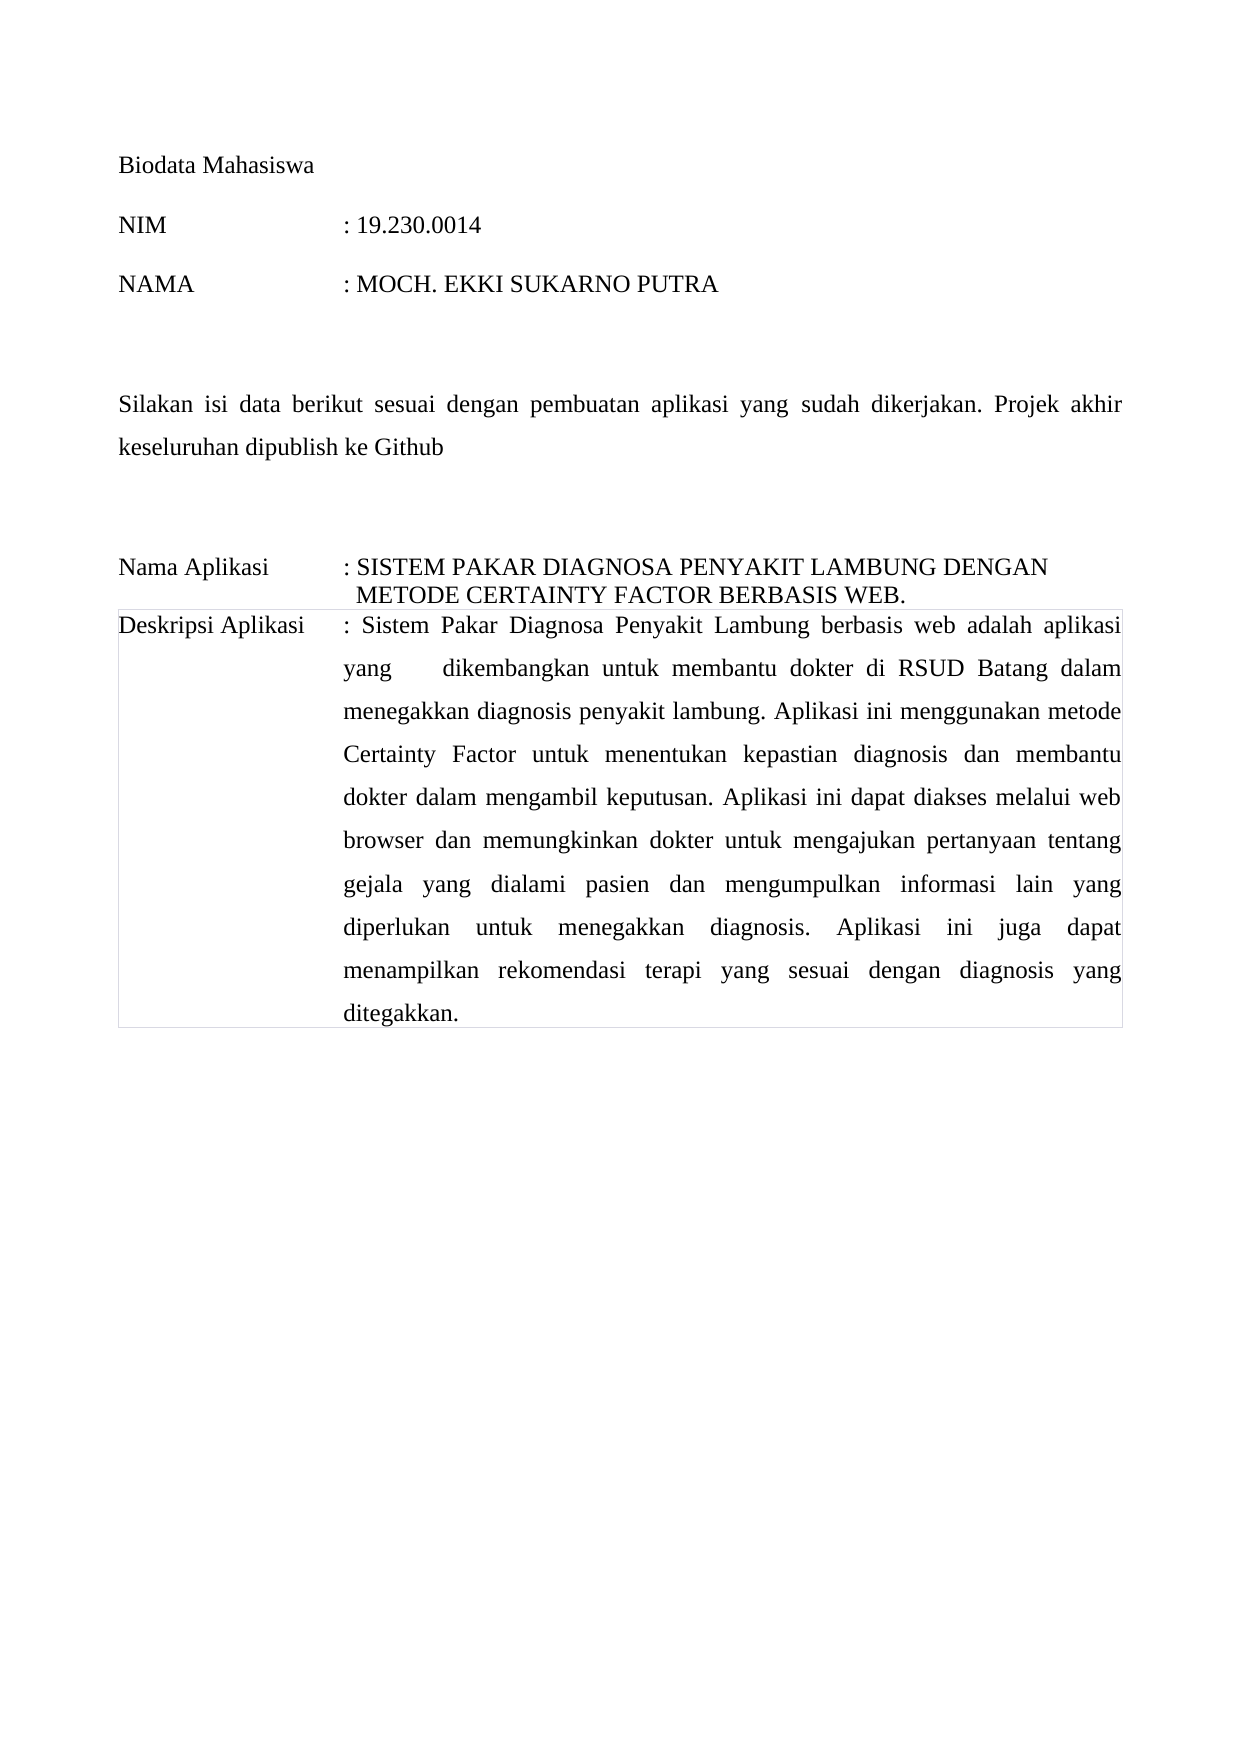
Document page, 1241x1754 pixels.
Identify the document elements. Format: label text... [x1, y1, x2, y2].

text METODE CERTAINTY FACTOR BERBASIS WEB. [118, 581, 1122, 609]
text Biodata Mahasiswa [118, 150, 1122, 179]
text Silakan isi data berikut sesuai dengan pembuatan aplikasi yang sudah dikerjakan. Projek akhir keseluruhan dipublish ke Github [118, 389, 1122, 461]
text Deskripsi Aplikasi : Sistem Pakar Diagnosa Penyakit Lambung berbasis web adalah aplikasi yang dikembangkan untuk membantu dokter di RSUD Batang dalam menegakkan diagnosis penyakit lambung. Aplikasi ini menggunakan metode Certainty Factor untuk menentukan kepastian diagnosis dan membantu dokter dalam mengambil keputusan. Aplikasi ini dapat diakses melalui web browser dan memungkinkan dokter untuk mengajukan pertanyaan tentang gejala yang dialami pasien dan mengumpulkan informasi lain yang diperlukan untuk menegakkan diagnosis. Aplikasi ini juga dapat menampilkan rekomendasi terapi yang sesuai dengan diagnosis yang ditegakkan. [119, 610, 1122, 1027]
text Nama Aplikasi : SISTEM PAKAR DIAGNOSA PENYAKIT LAMBUNG DENGAN [118, 552, 1122, 581]
text NAMA : MOCH. EKKI SUKARNO PUTRA [118, 269, 1122, 298]
text NIM : 19.230.0014 [118, 210, 1122, 238]
